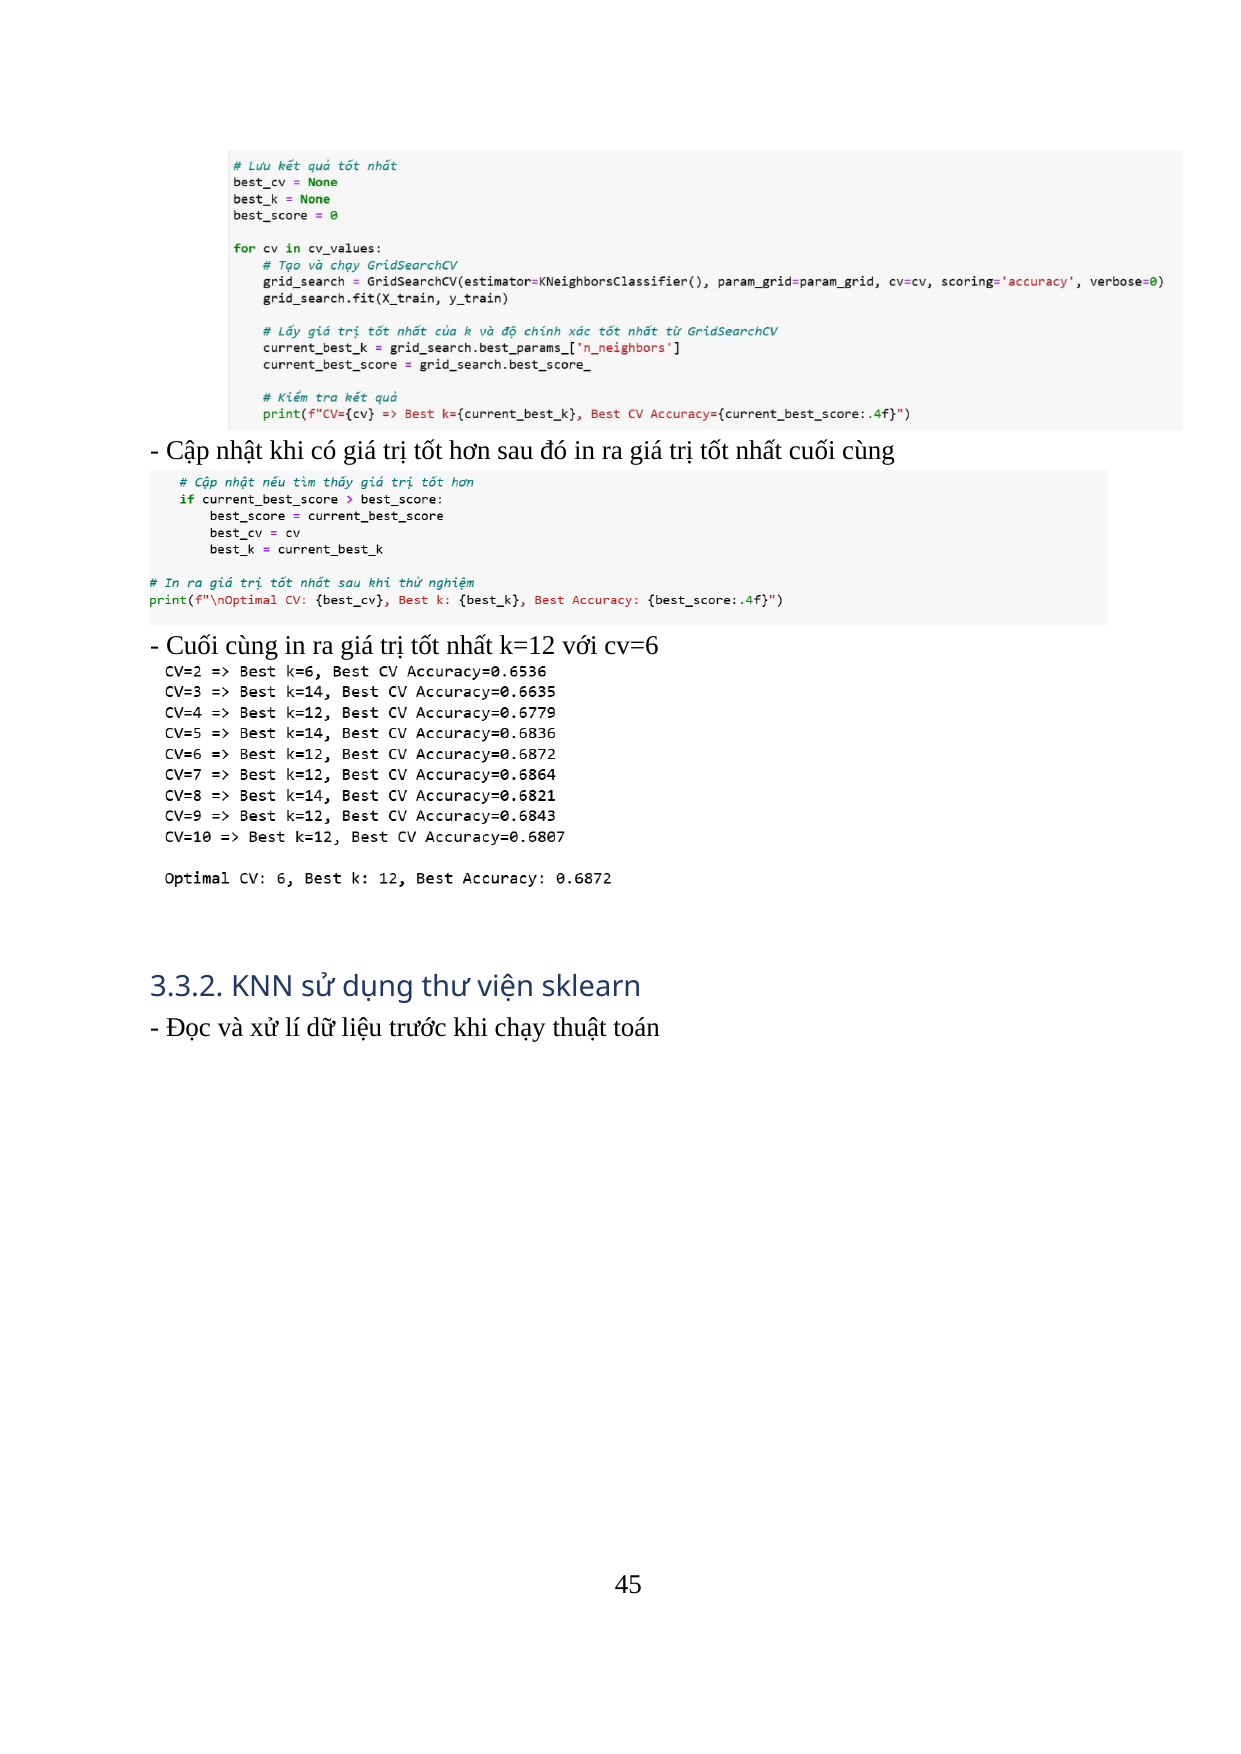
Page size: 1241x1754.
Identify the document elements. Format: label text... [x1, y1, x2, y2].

picture [150, 665, 1108, 922]
text - Đọc và xử lí dữ liệu trước khi chạy thuật toán [150, 1011, 1107, 1042]
picture [150, 470, 1108, 625]
text - Cập nhật khi có giá trị tốt hơn sau đó in ra giá trị tốt nhất cuối cùng [150, 434, 1107, 465]
text - Cuối cùng in ra giá trị tốt nhất k=12 với cv=6 [150, 629, 1107, 660]
picture [225, 150, 1183, 430]
subtitle 3.3.2. KNN sử dụng thư viện sklearn [150, 966, 1107, 1005]
